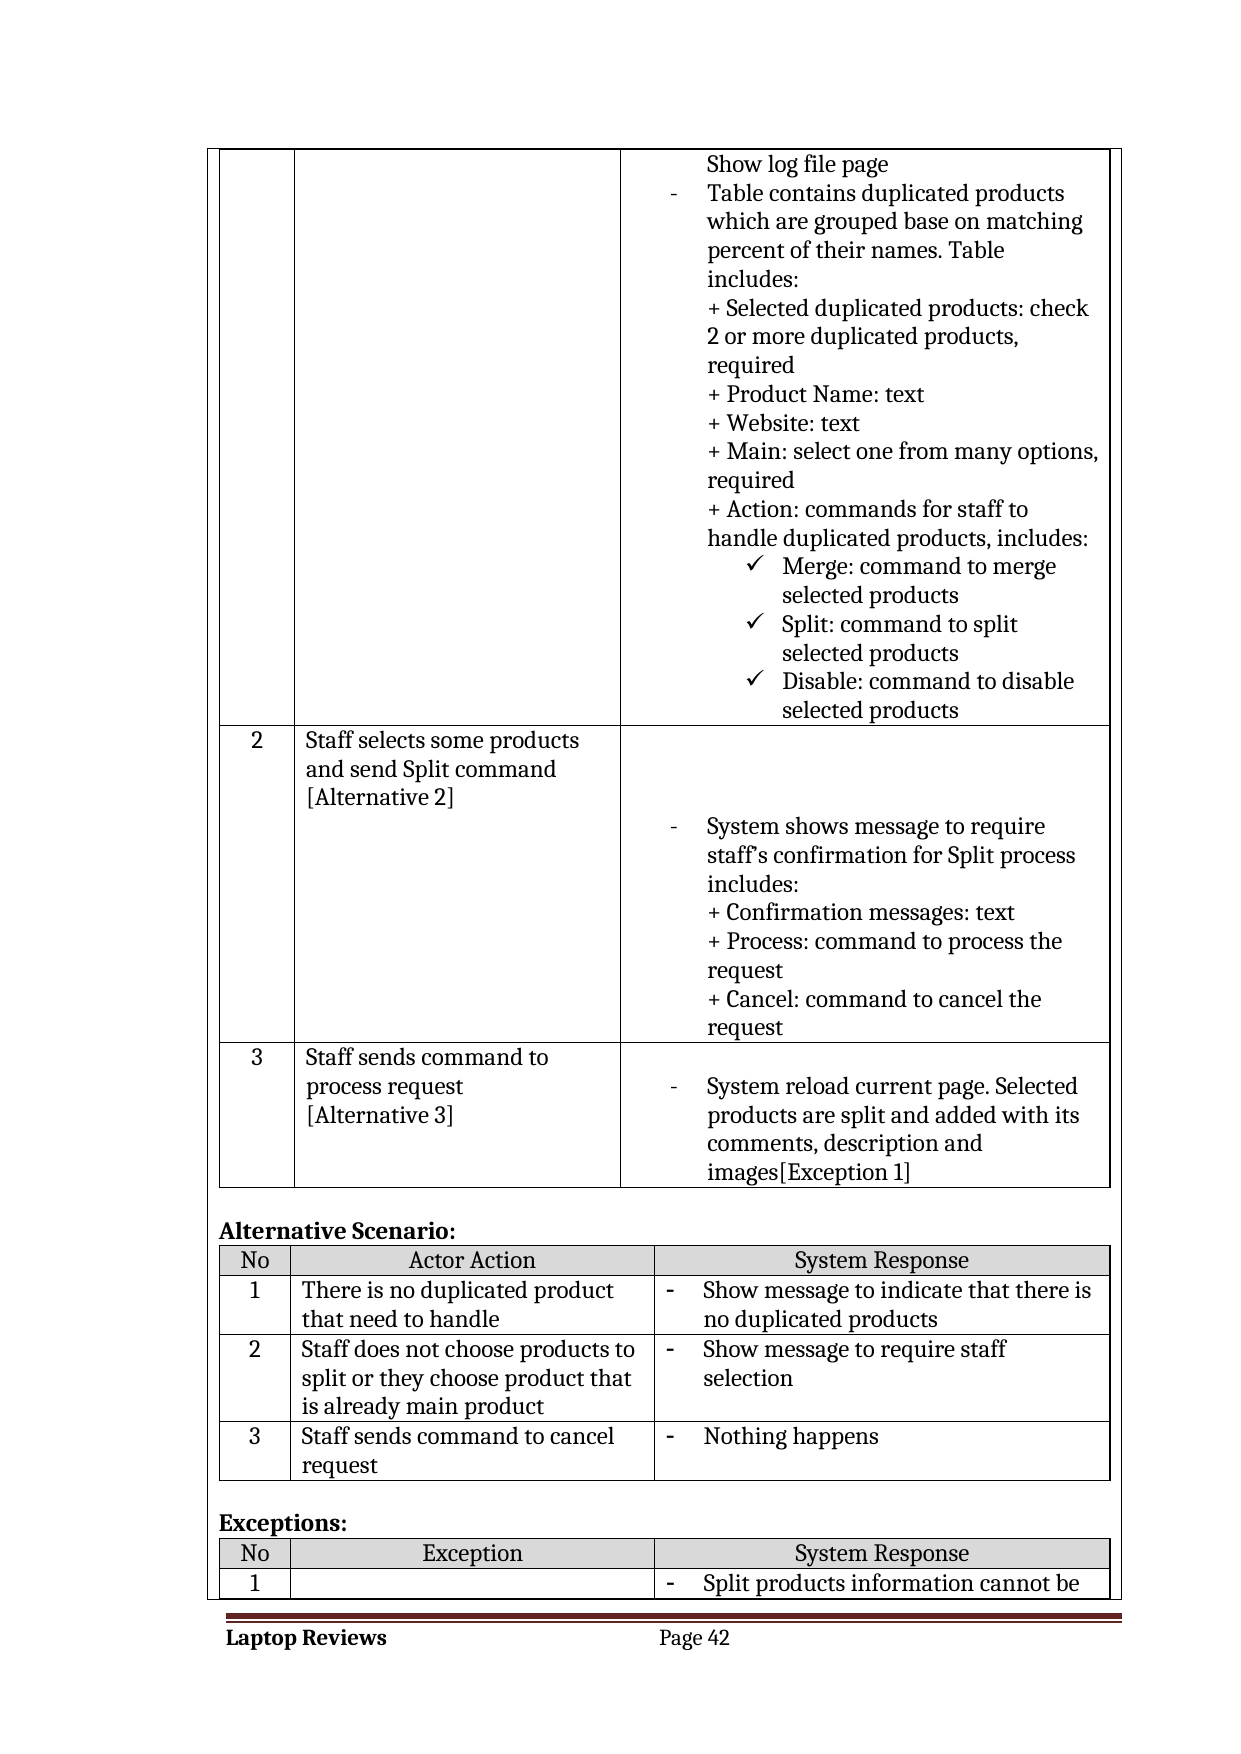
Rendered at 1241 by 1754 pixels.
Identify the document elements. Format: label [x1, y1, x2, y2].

table_cell [208, 149, 1121, 1599]
